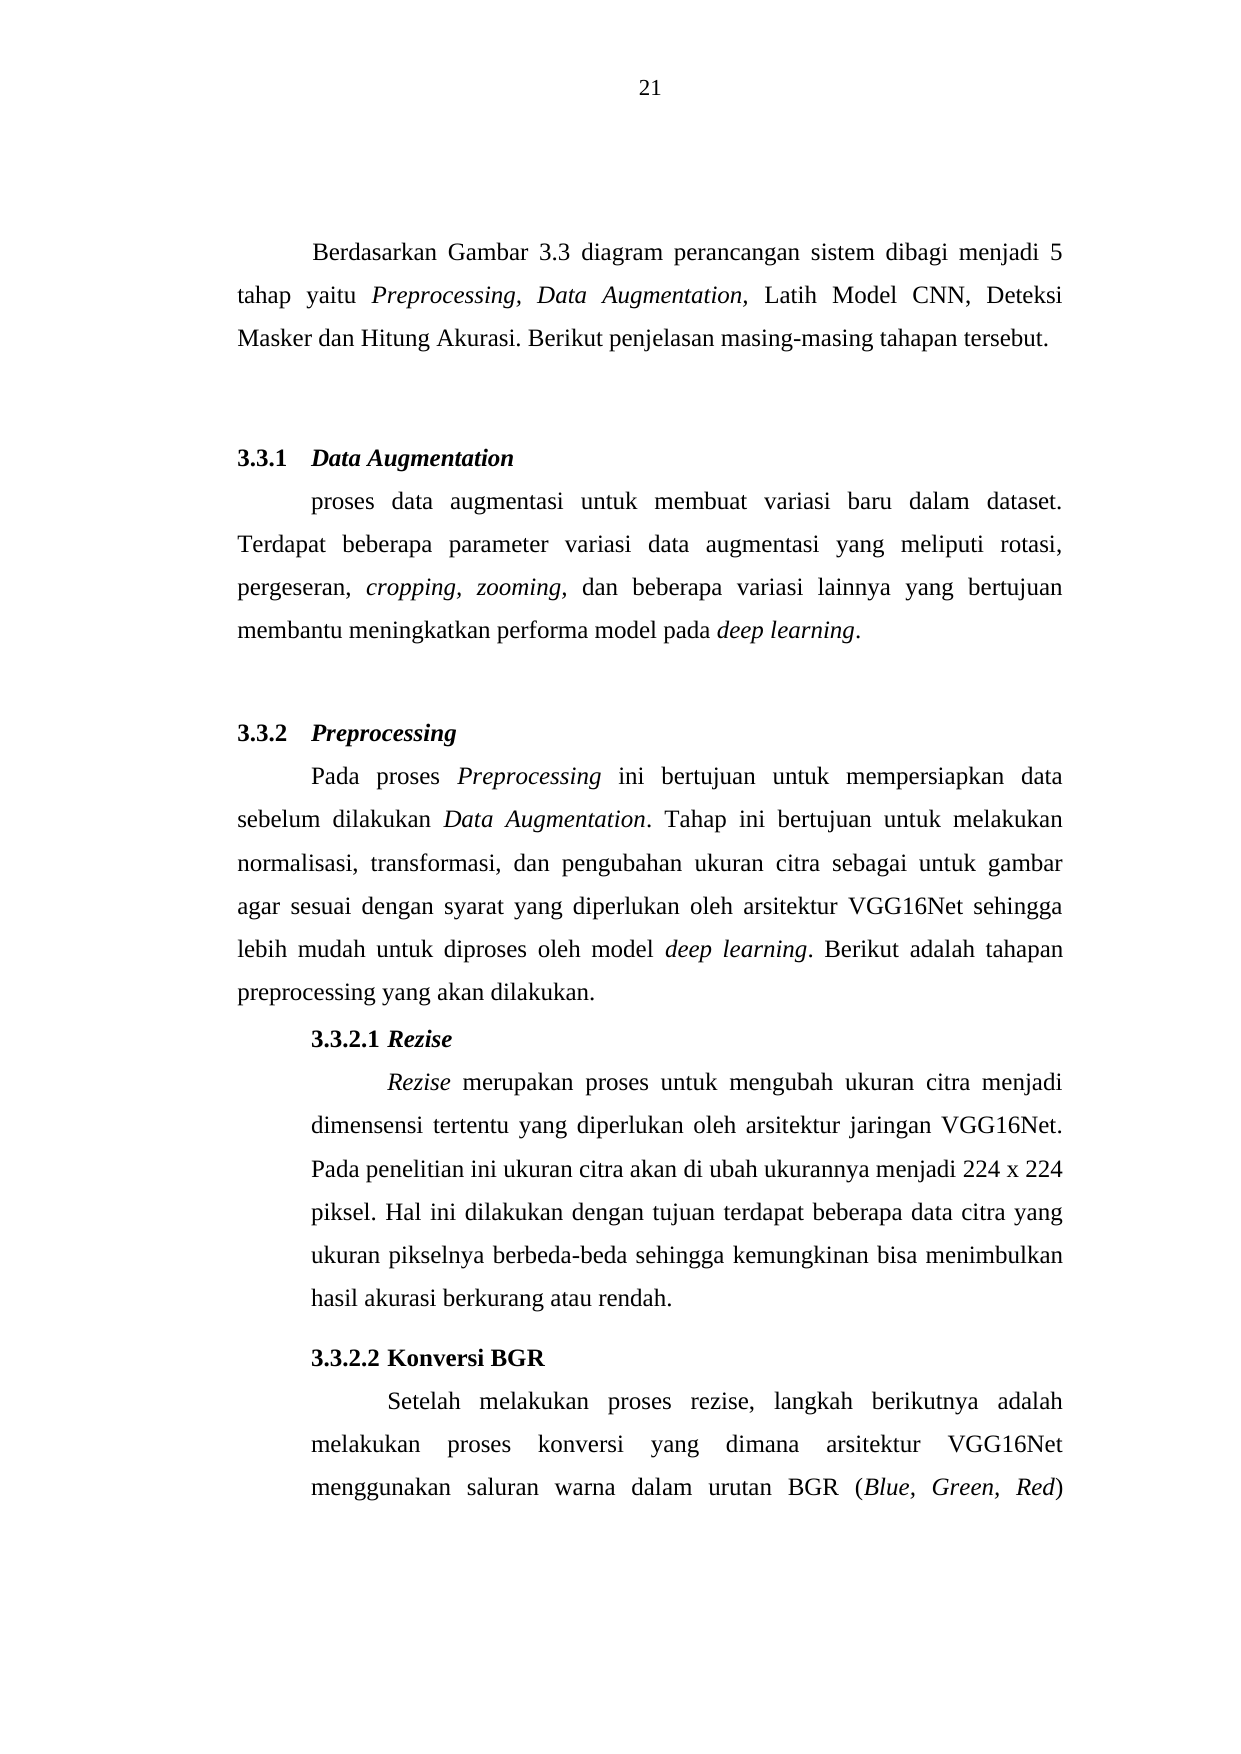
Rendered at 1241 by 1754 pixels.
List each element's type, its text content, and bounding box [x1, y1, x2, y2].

text proses data augmentasi untuk membuat variasi baru dalam dataset. Terdapat beberapa parameter variasi data augmentasi yang meliputi rotasi, pergeseran, cropping, zooming, dan beberapa variasi lainnya yang bertujuan membantu meningkatkan performa model pada deep learning. [237, 486, 1063, 644]
subtitle 3.3.1 Data Augmentation [237, 443, 1063, 472]
subtitle 3.3.2 Preprocessing [237, 718, 1063, 747]
text Rezise merupakan proses untuk mengubah ukuran citra menjadi dimensensi tertentu yang diperlukan oleh arsitektur jaringan VGG16Net. Pada penelitian ini ukuran citra akan di ubah ukurannya menjadi 224 x 224 piksel. Hal ini dilakukan dengan tujuan terdapat beberapa data citra yang ukuran pikselnya berbeda-beda sehingga kemungkinan bisa menimbulkan hasil akurasi berkurang atau rendah. [311, 1067, 1063, 1312]
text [311, 1386, 1063, 1501]
text Berdasarkan Gambar 3.3 diagram perancangan sistem dibagi menjadi 5 tahap yaitu Preprocessing, Data Augmentation, Latih Model CNN, Deteksi Masker dan Hitung Akurasi. Berikut penjelasan masing-masing tahapan tersebut. [237, 237, 1063, 352]
subtitle 3.3.2.1 Rezise [311, 1024, 1063, 1053]
text Pada proses Preprocessing ini bertujuan untuk mempersiapkan data sebelum dilakukan Data Augmentation. Tahap ini bertujuan untuk melakukan normalisasi, transformasi, dan pengubahan ukuran citra sebagai untuk gambar agar sesuai dengan syarat yang diperlukan oleh arsitektur VGG16Net sehingga lebih mudah untuk diproses oleh model deep learning. Berikut adalah tahapan preprocessing yang akan dilakukan. [237, 761, 1063, 1006]
subtitle 3.3.2.2 Konversi BGR [311, 1343, 1063, 1372]
